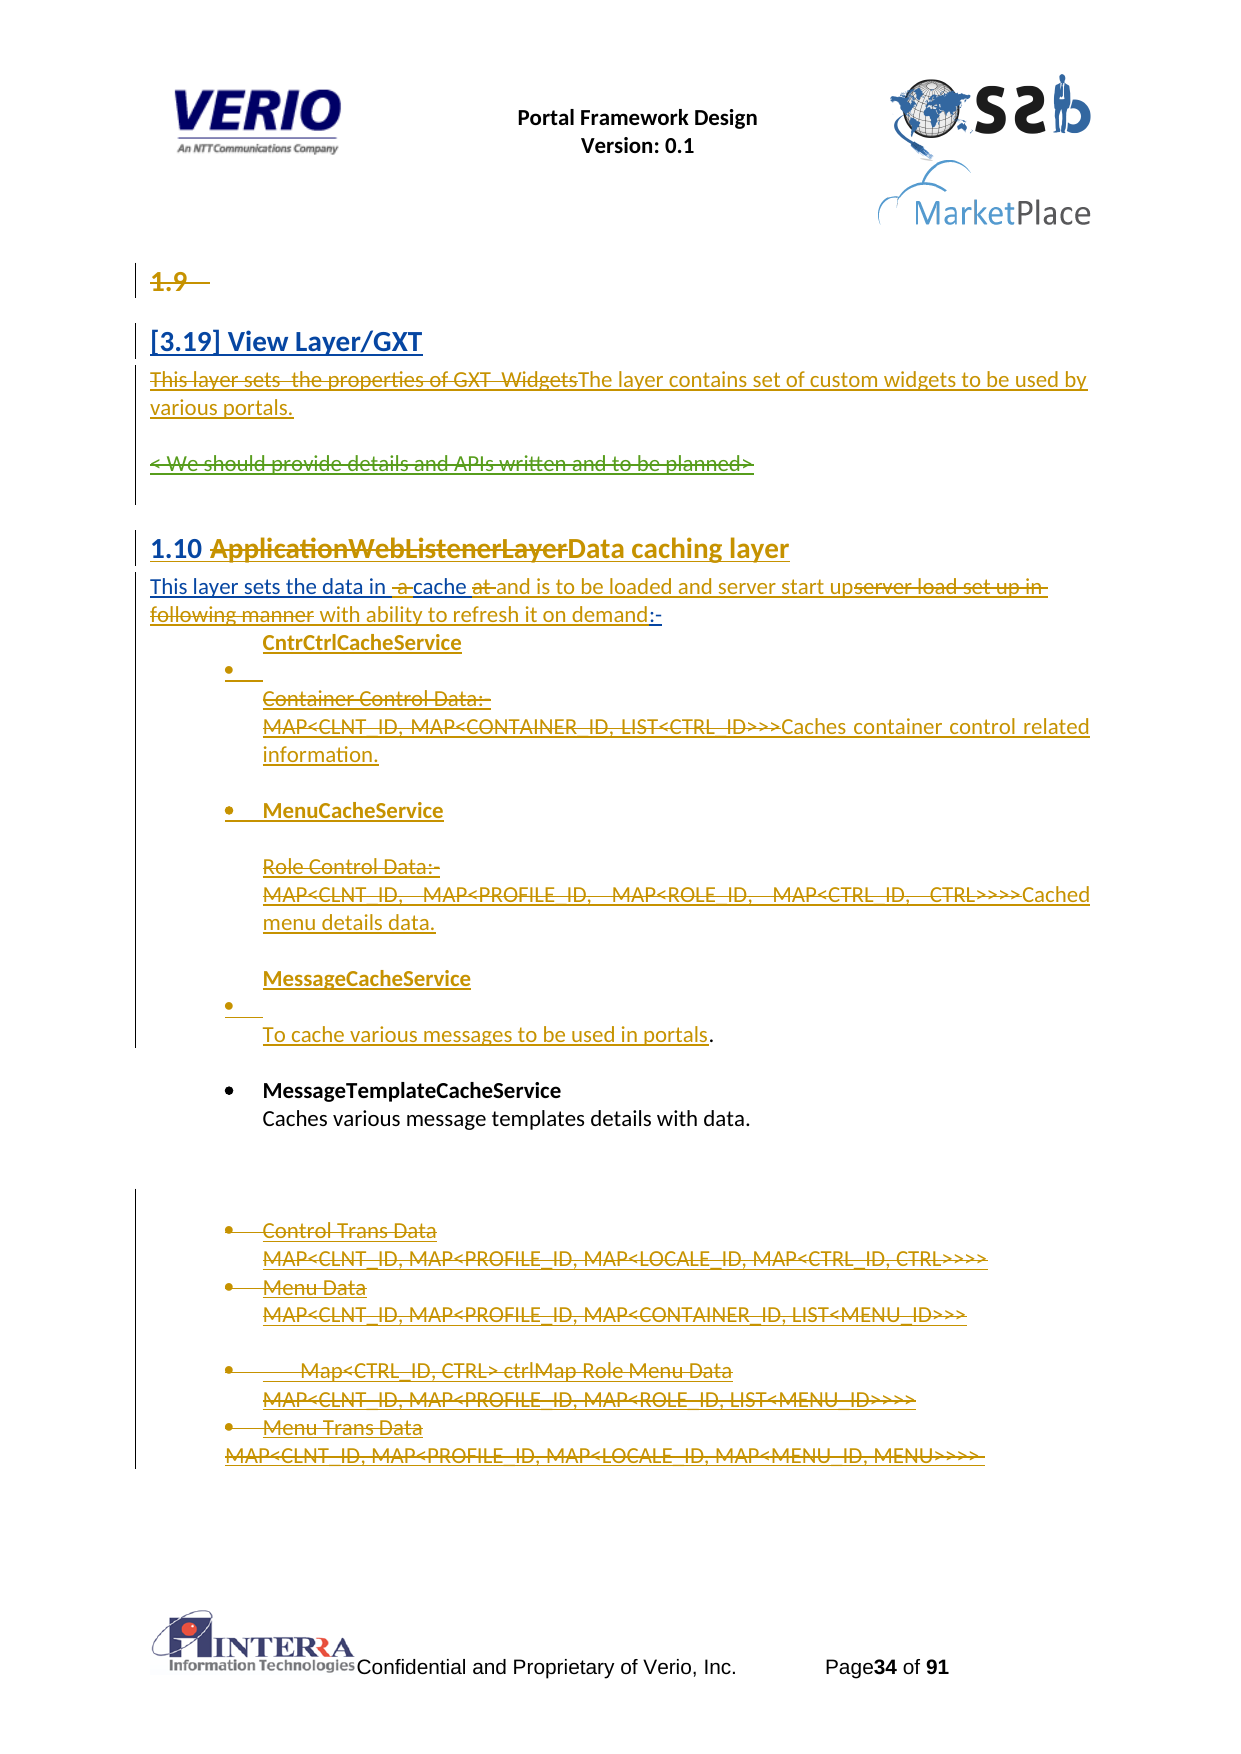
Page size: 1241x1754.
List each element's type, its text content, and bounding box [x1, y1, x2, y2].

list MessageTemplateCacheService [225, 1076, 1090, 1104]
list . [262, 1020, 1090, 1048]
picture [150, 1608, 357, 1675]
picture [878, 74, 1091, 235]
text Caches various message templates details with data. [262, 1104, 1090, 1132]
picture [156, 75, 357, 168]
